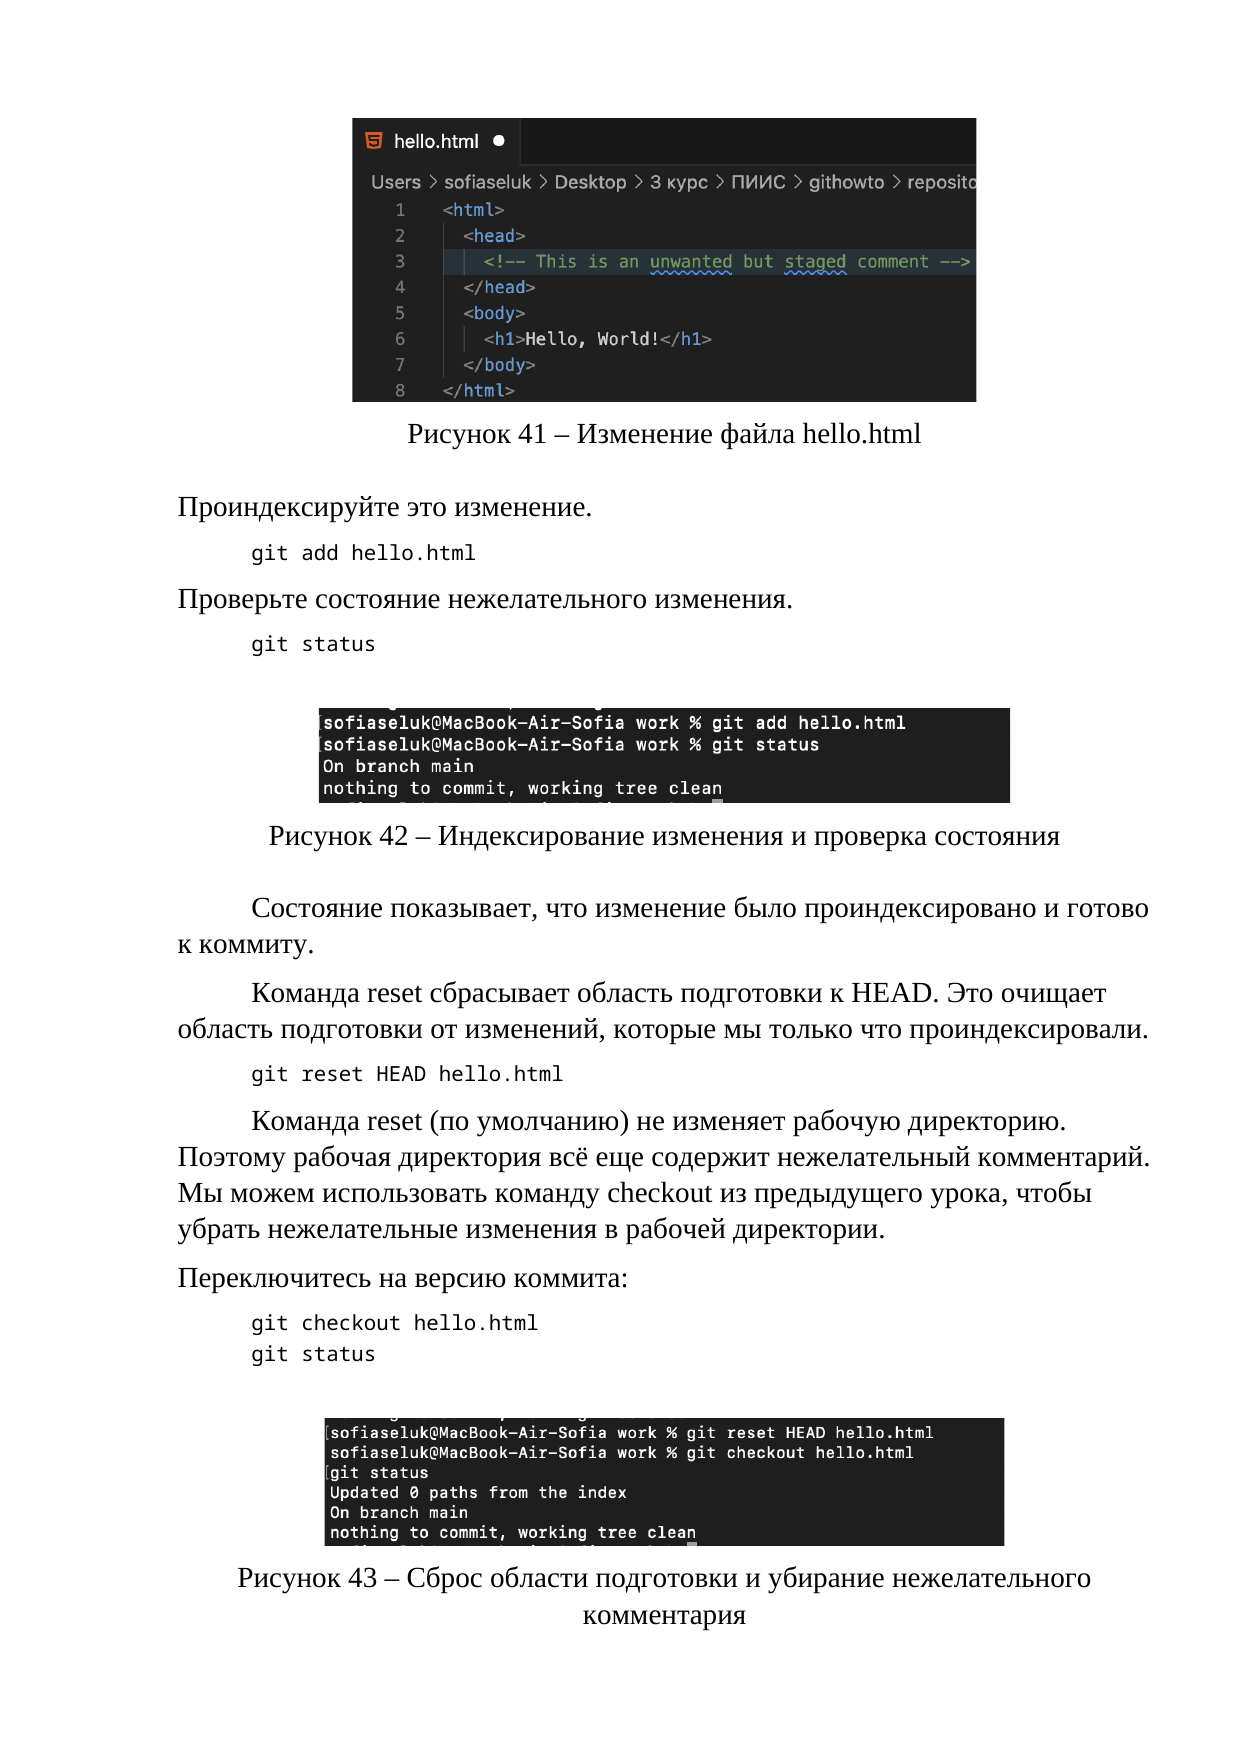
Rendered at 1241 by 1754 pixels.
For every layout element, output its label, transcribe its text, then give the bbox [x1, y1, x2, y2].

text Переключитесь на версию коммита: [177, 1260, 1152, 1293]
text Проиндексируйте это изменение. [177, 489, 1152, 522]
text Рисунок 41 – Изменение файла hello.html [177, 417, 1152, 450]
text git add hello.html [177, 538, 1152, 566]
text git status [177, 629, 1152, 658]
text Рисунок 43 – Сброс области подготовки и убирание нежелательного комментария [177, 1561, 1152, 1630]
text Команда reset сбрасывает область подготовки к HEAD. Это очищает область подготовки от изменений, которые мы только что проиндексировали. [177, 975, 1152, 1044]
text git checkout hello.html [177, 1308, 1152, 1337]
picture [324, 1418, 1005, 1546]
text Состояние показывает, что изменение было проиндексировано и готово к коммиту. [177, 890, 1152, 960]
text git status [177, 1339, 1152, 1367]
text Рисунок 42 – Индексирование изменения и проверка состояния [177, 818, 1152, 851]
picture [352, 118, 977, 402]
text Проверьте состояние нежелательного изменения. [177, 581, 1152, 614]
text Команда reset (по умолчанию) не изменяет рабочую директорию. Поэтому рабочая директория всё еще содержит нежелательный комментарий. Мы можем использовать команду checkout из предыдущего урока, чтобы убрать нежелательные изменения в рабочей директории. [177, 1103, 1152, 1245]
picture [318, 708, 1011, 803]
text git reset HEAD hello.html [177, 1059, 1152, 1088]
